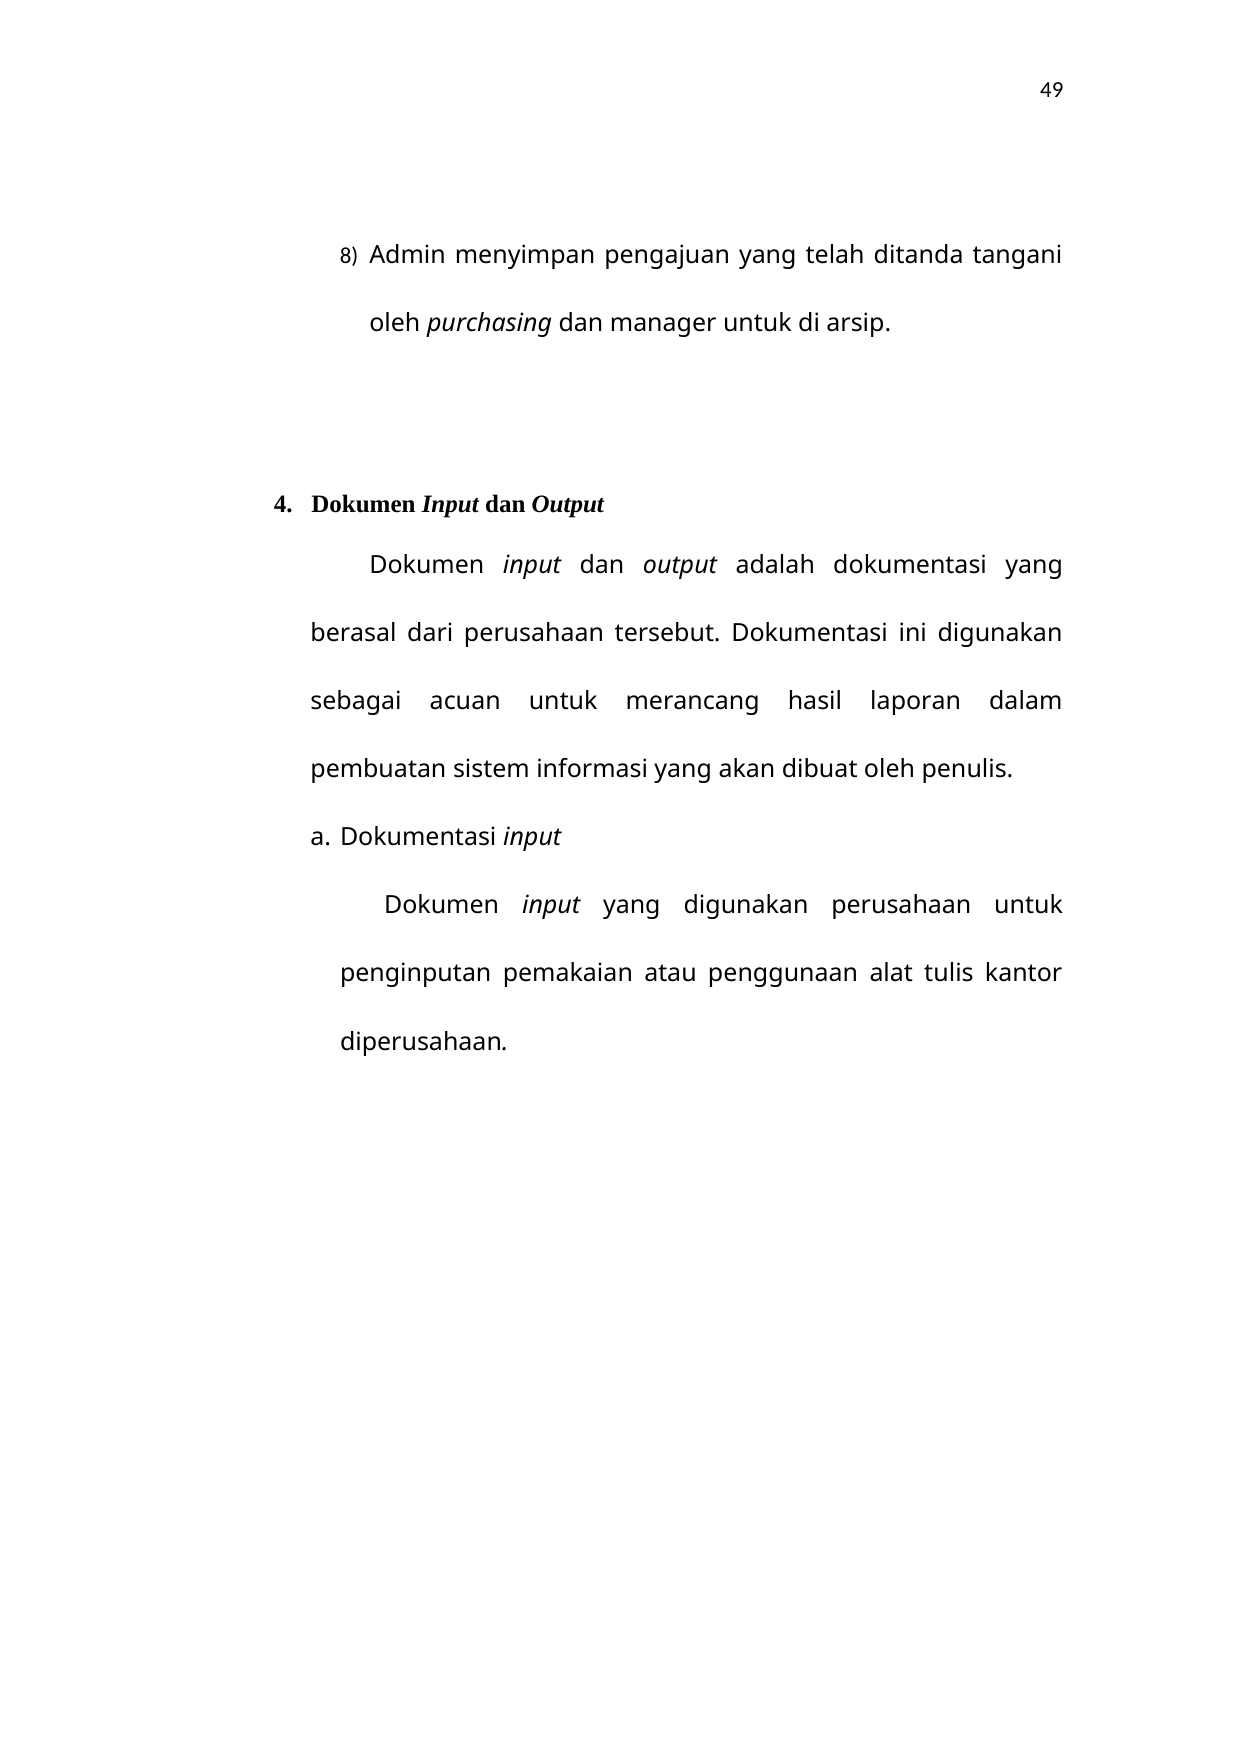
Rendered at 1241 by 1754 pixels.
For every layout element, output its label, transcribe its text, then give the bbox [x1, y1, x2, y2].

list Dokumen input yang digunakan perusahaan untuk penginputan pemakaian atau penggunaan alat tulis kantor diperusahaan. [340, 887, 1063, 1057]
list Admin menyimpan pengajuan yang telah ditanda tangani oleh purchasing dan manager untuk di arsip. [339, 236, 1063, 338]
subtitle Dokumen Input dan Output [273, 489, 1063, 517]
list Dokumentasi input [310, 819, 1063, 853]
list Dokumen input dan output adalah dokumentasi yang berasal dari perusahaan tersebut. Dokumentasi ini digunakan sebagai acuan untuk merancang hasil laporan dalam pembuatan sistem informasi yang akan dibuat oleh penulis. [310, 546, 1063, 785]
